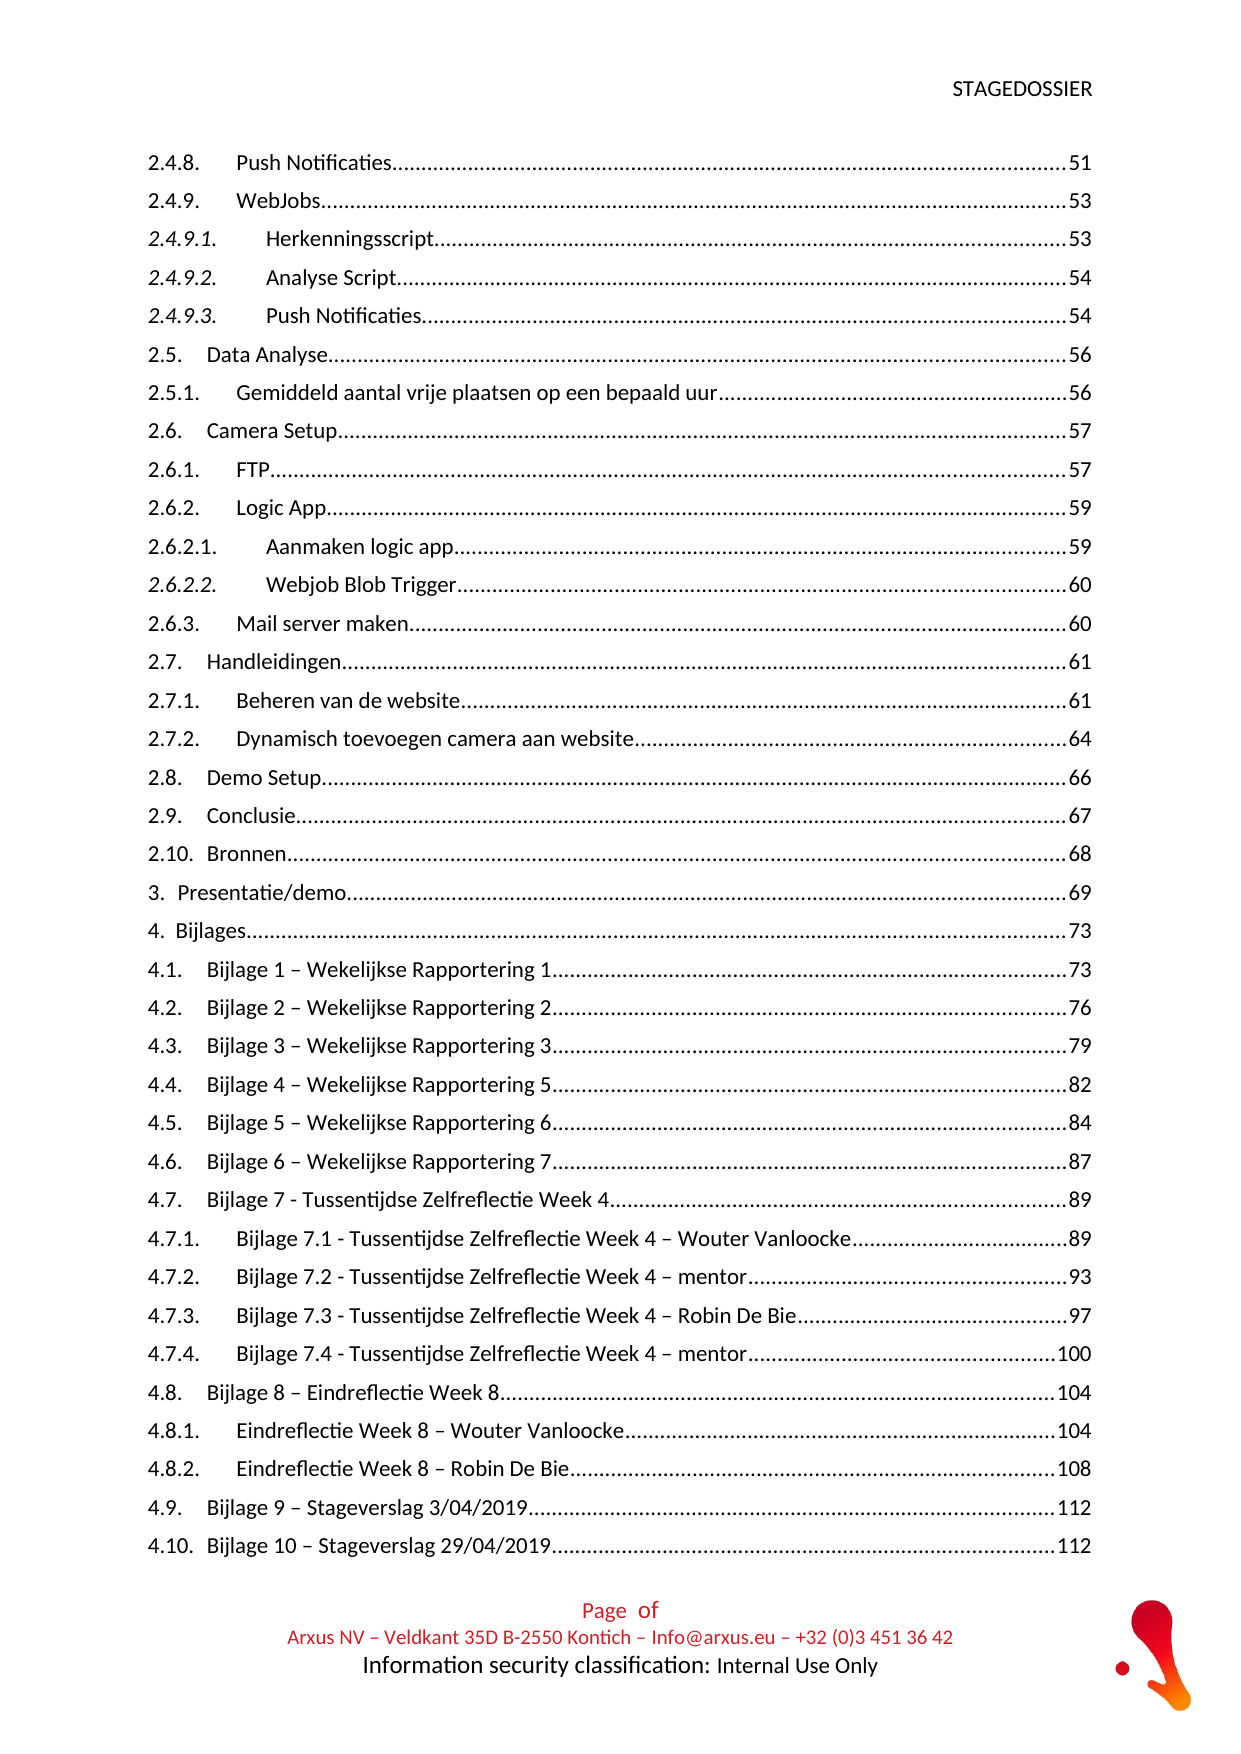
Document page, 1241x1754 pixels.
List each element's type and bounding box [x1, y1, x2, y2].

picture [1105, 1594, 1199, 1717]
